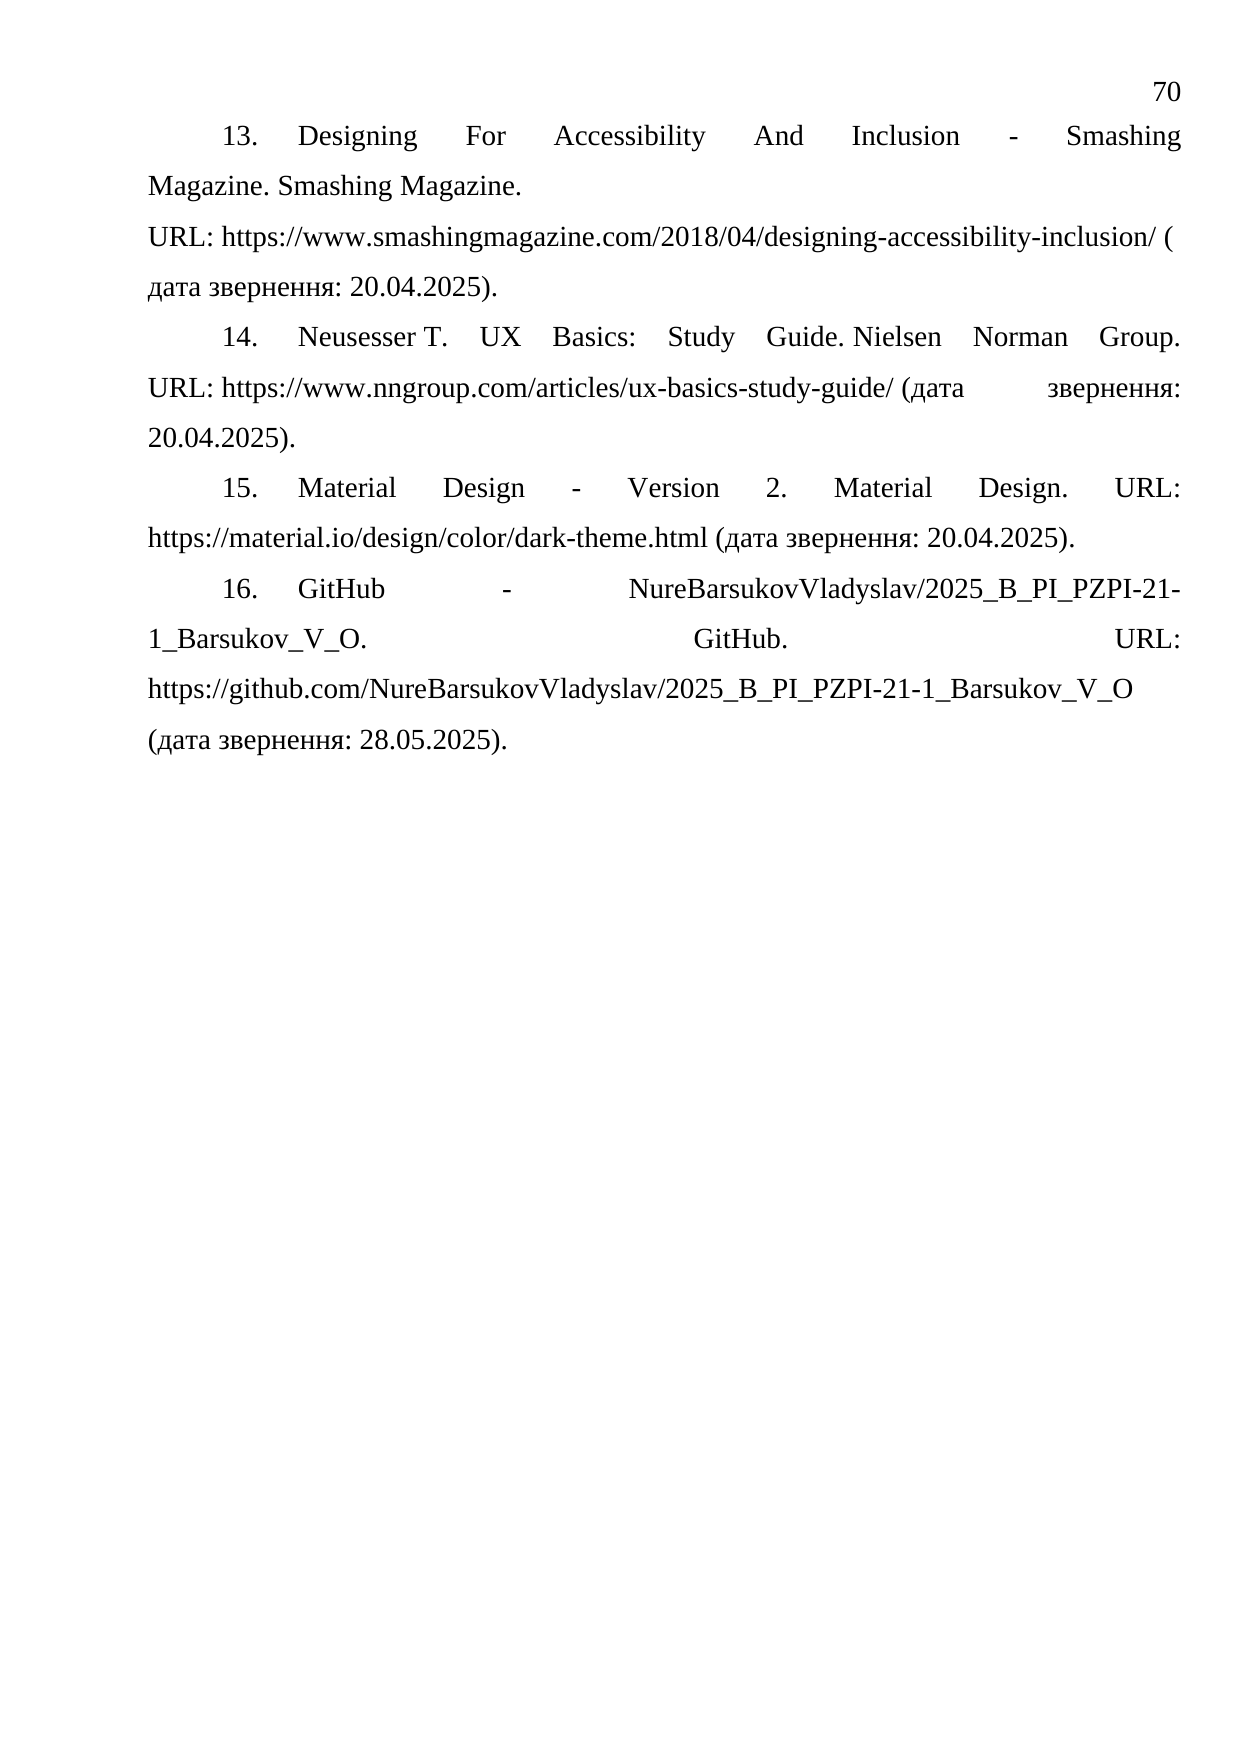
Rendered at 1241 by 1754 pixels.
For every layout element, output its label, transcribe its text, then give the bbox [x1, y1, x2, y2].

list Material Design - Version 2. Material Design. URL: https://material.io/design/color/dark-theme.html (дата звернення: 20.04.2025). [148, 470, 1181, 554]
list GitHub - NureBarsukovVladyslav/2025_B_PI_PZPI-21-1_Barsukov_V_O. GitHub. URL: https://github.com/NureBarsukovVladyslav/2025_B_PI_PZPI-21-1_Barsukov_V_O (дата звернення: 28.05.2025). [148, 571, 1181, 755]
list Neusesser T. UX Basics: Study Guide. Nielsen Norman Group. URL: https://www.nngroup.com/articles/ux-basics-study-guide/ (дата звернення: 20.04.2025). [148, 319, 1181, 453]
list Designing For Accessibility And Inclusion - Smashing Magazine. Smashing Magazine. URL: https://www.smashingmagazine.com/2018/04/designing-accessibility-inclusion/ (дата звернення: 20.04.2025). [148, 118, 1181, 303]
